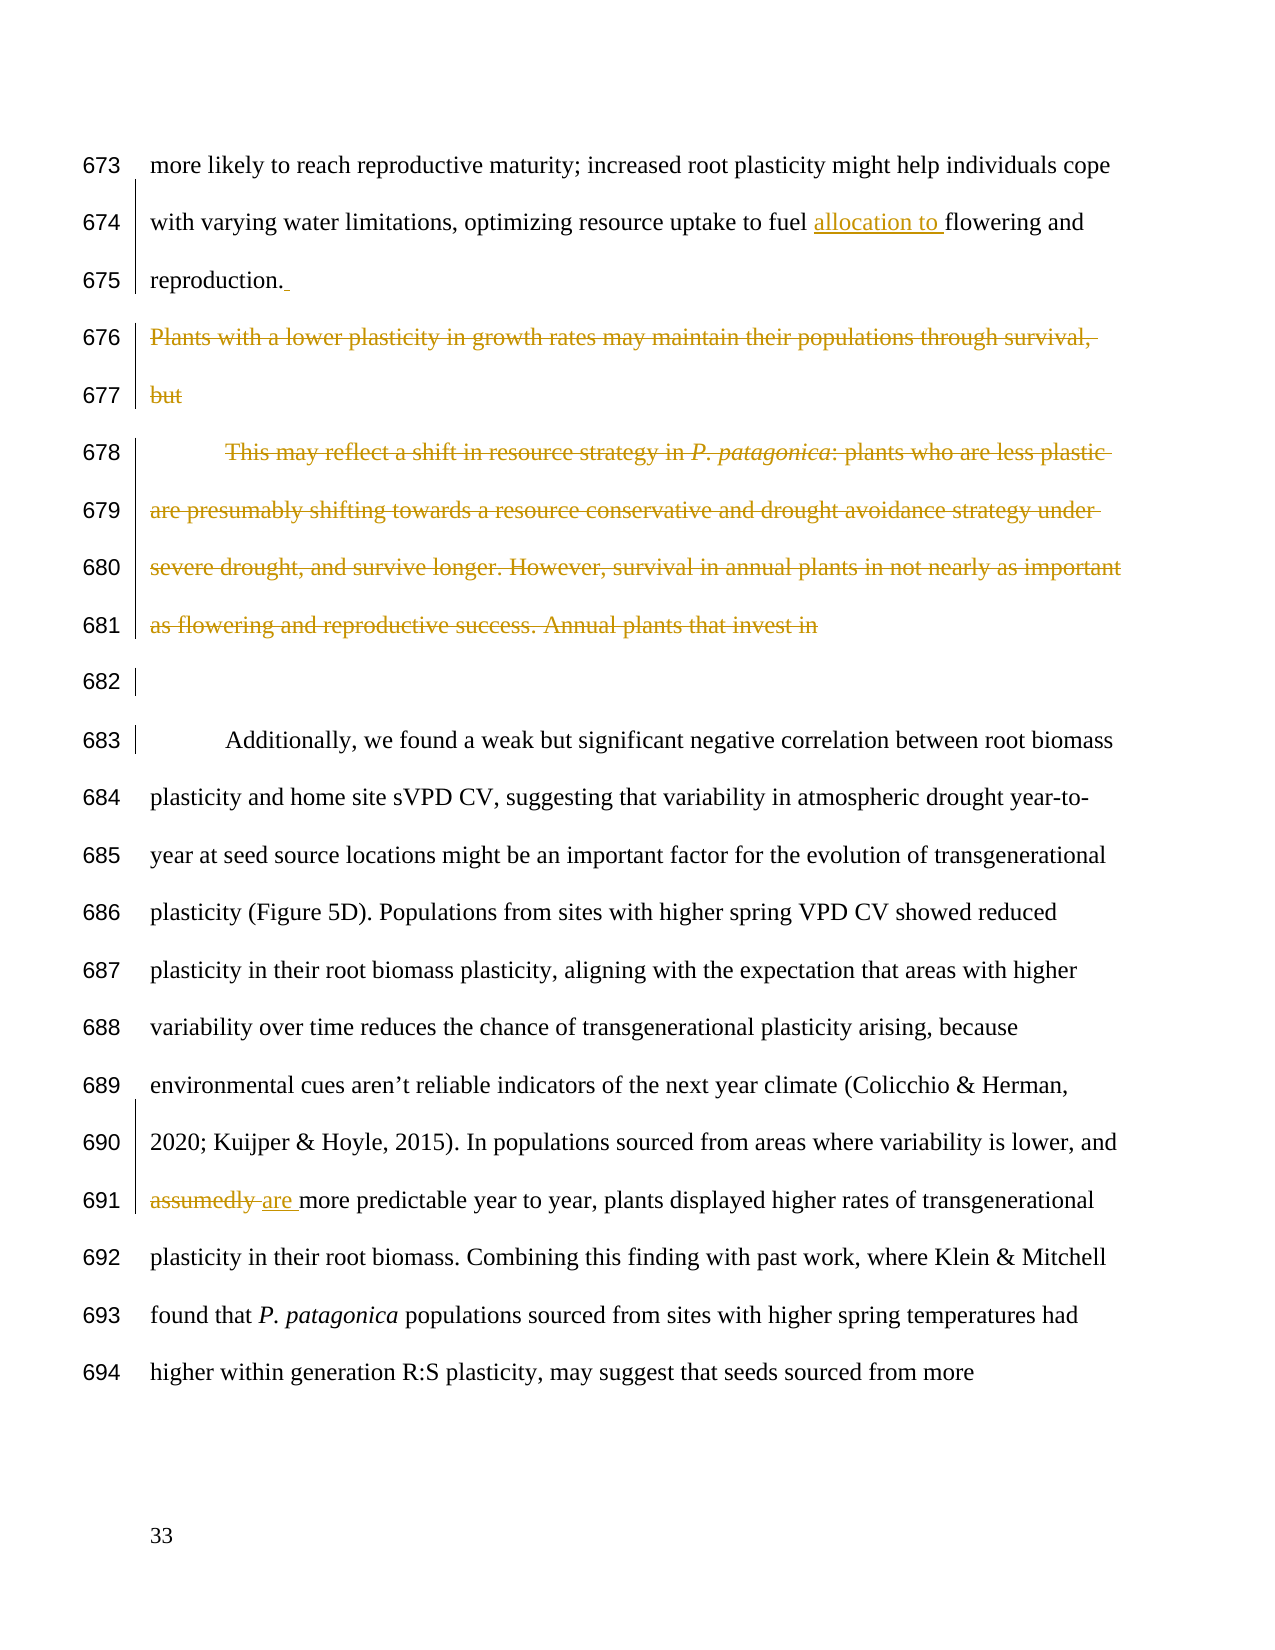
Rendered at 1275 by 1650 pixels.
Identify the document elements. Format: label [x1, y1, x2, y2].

text [150, 150, 1125, 294]
text [150, 725, 1125, 1386]
